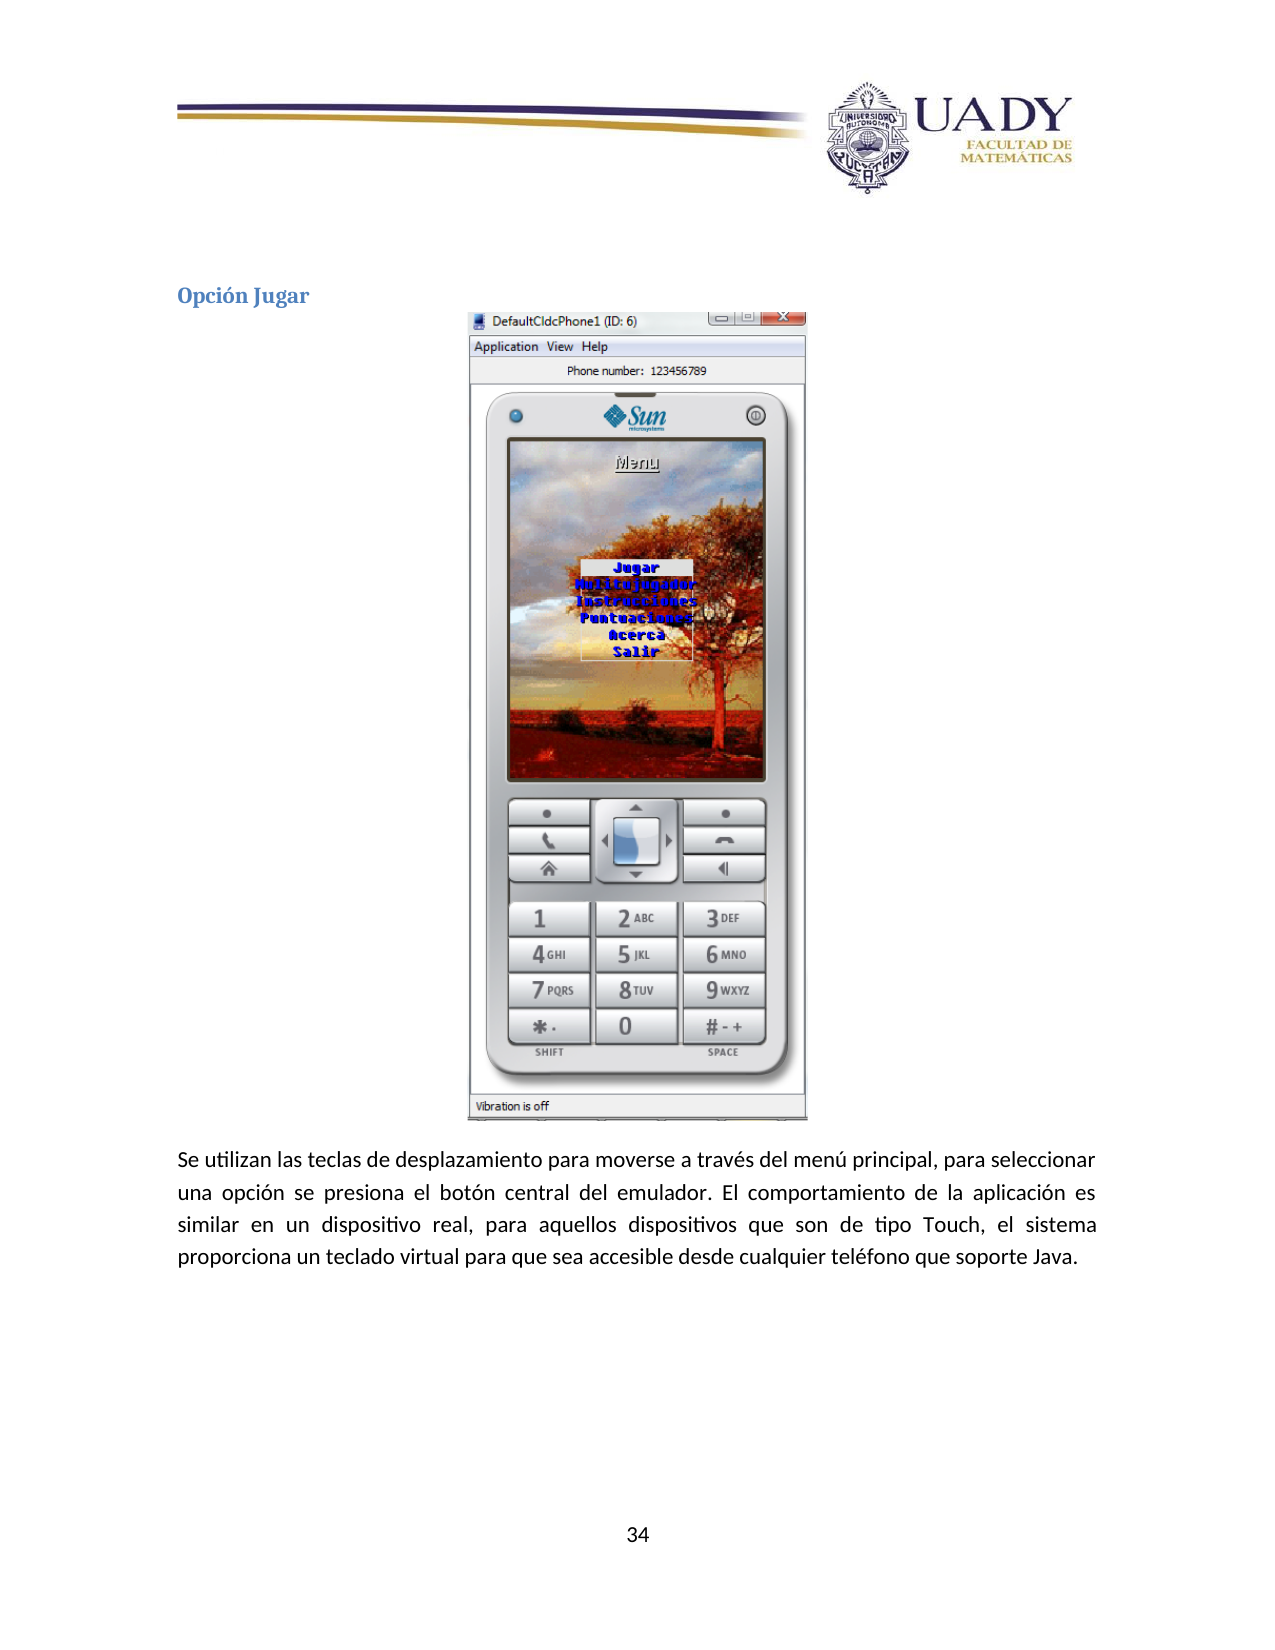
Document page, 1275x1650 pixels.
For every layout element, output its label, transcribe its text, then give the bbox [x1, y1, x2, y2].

picture [177, 73, 1095, 205]
text Se utilizan las teclas de desplazamiento para moverse a través del menú principal, para seleccionar una opción se presiona el botón central del emulador. El comportamiento de la aplicación es similar en un dispositivo real, para aquellos dispositivos que son de tipo Touch, el sistema proporciona un teclado virtual para que sea accesible desde cualquier teléfono que soporte Java. [177, 1146, 1098, 1270]
subtitle Opción Jugar [177, 283, 1098, 309]
picture [467, 312, 808, 1121]
